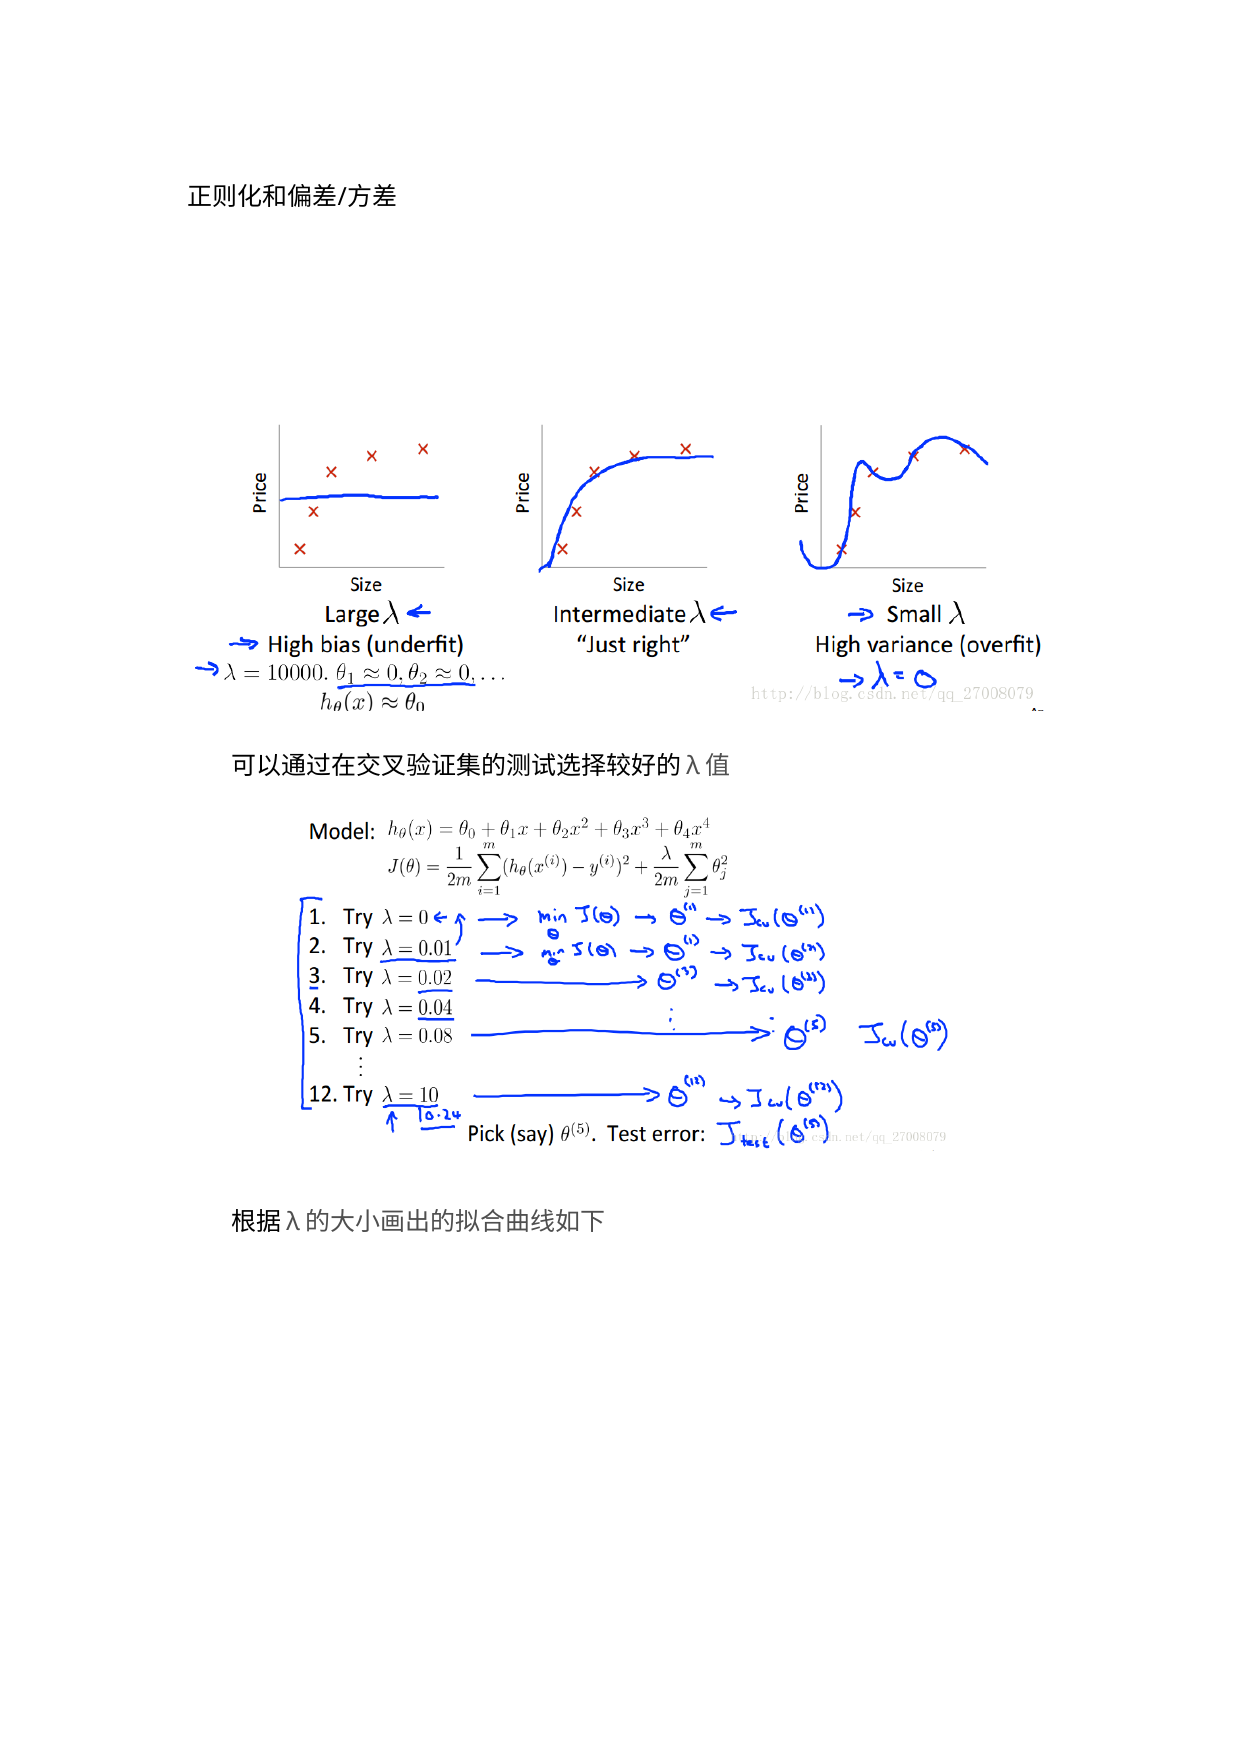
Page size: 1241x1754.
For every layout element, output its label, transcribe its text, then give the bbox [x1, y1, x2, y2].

text 可以通过在交叉验证集的测试选择较好的λ值 [187, 731, 1053, 796]
text 根据λ的大小画出的拟合曲线如下 [187, 1187, 1053, 1252]
picture [287, 814, 954, 1151]
text 正则化和偏差/方差 [187, 162, 1053, 227]
picture [187, 423, 1044, 711]
